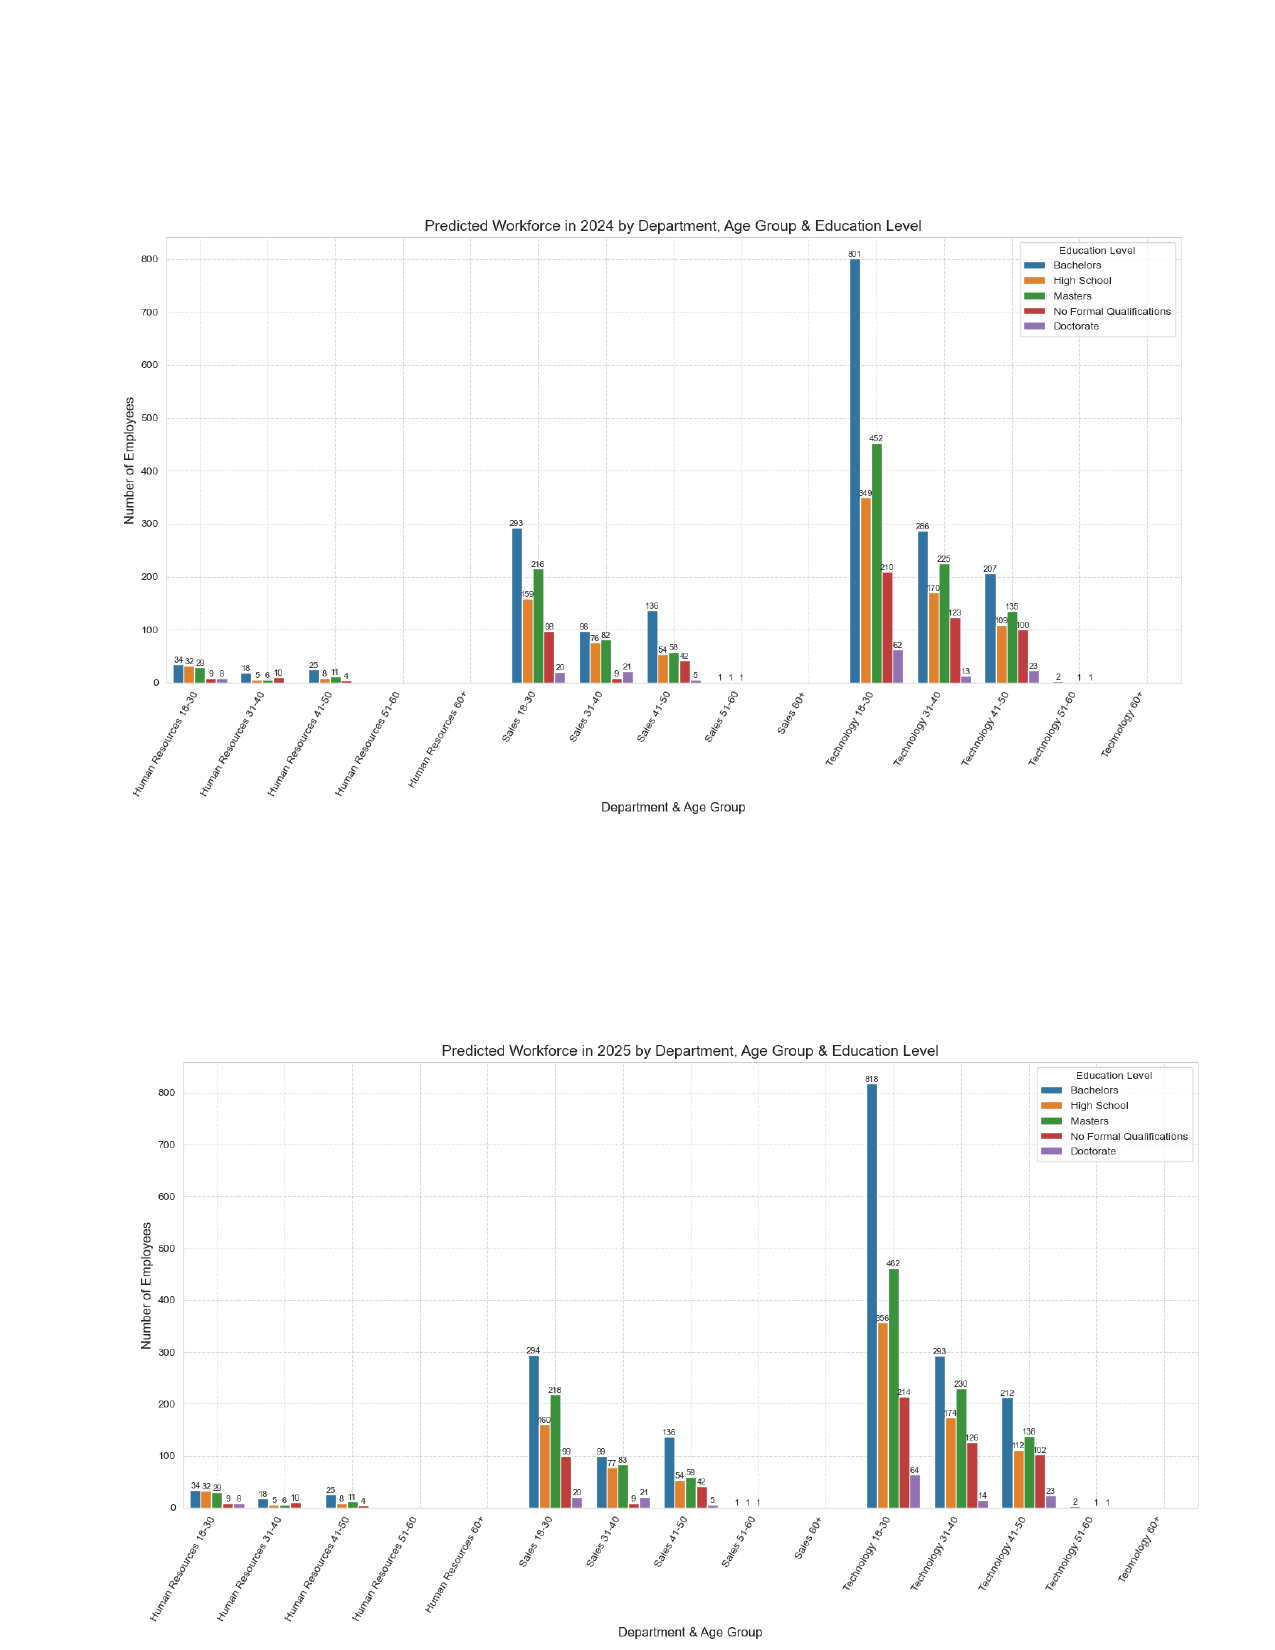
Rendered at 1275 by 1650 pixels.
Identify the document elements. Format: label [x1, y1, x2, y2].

picture [113, 208, 1192, 825]
picture [131, 1034, 1209, 1650]
